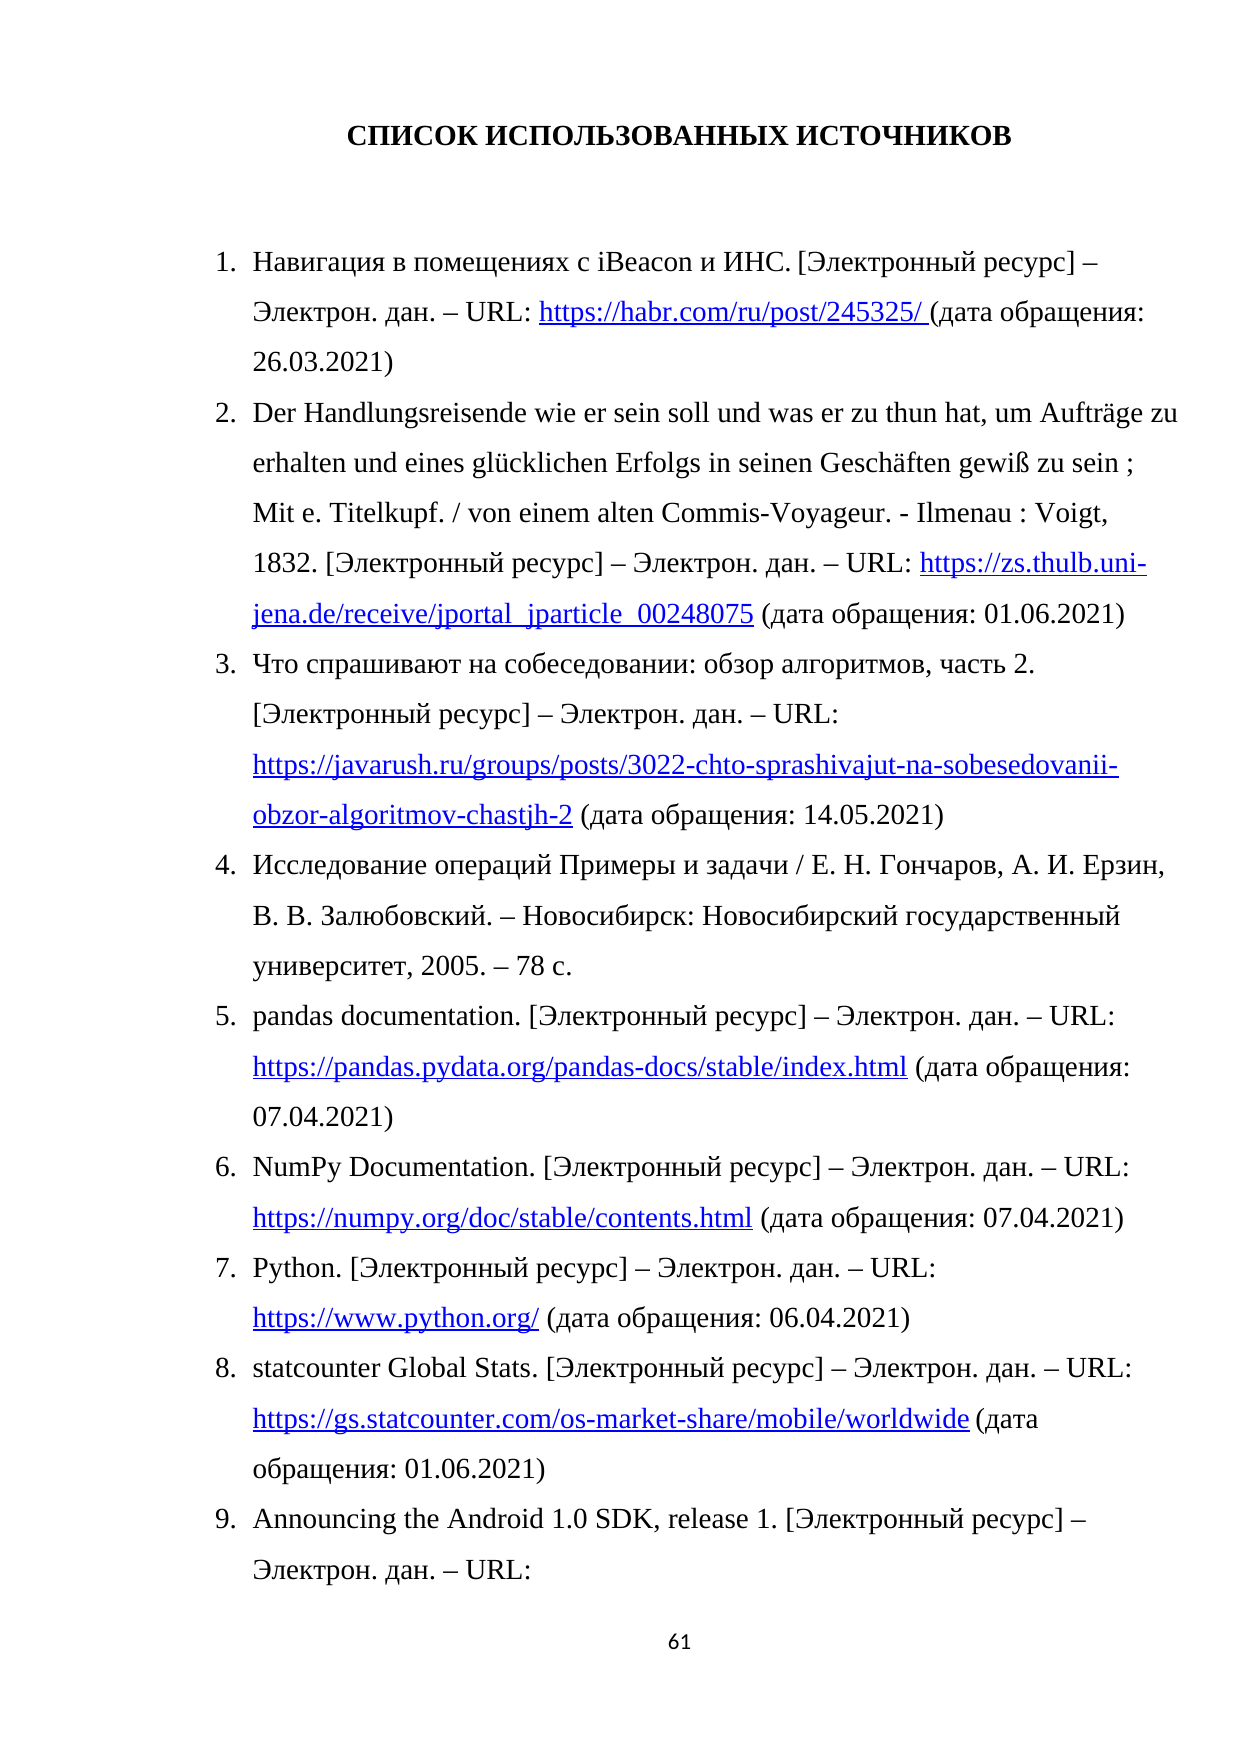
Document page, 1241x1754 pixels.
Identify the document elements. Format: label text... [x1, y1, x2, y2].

list Der Handlungsreisende wie er sein soll und was er zu thun hat, um Aufträge zu erhalten und eines glücklichen Erfolgs in seinen Geschäften gewiß zu sein ; Mit e. Titelkupf. / von einem alten Commis-Voyageur. - Ilmenau : Voigt, 1832. [Электронный ресурс] – Электрон. дан. – URL: https://zs.thulb.uni-jena.de/receive/jportal_jparticle_00248075 (дата обращения: 01.06.2021) [215, 395, 1181, 629]
list Python. [Электронный ресурс] – Электрон. дан. – URL: https://www.python.org/ (дата обращения: 06.04.2021) [215, 1250, 1181, 1334]
list pandas documentation. [Электронный ресурс] – Электрон. дан. – URL: https://pandas.pydata.org/pandas-docs/stable/index.html (дата обращения: 07.04.2021) [215, 998, 1181, 1133]
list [215, 1502, 1181, 1585]
list Что спрашивают на собеседовании: обзор алгоритмов, часть 2. [Электронный ресурс] – Электрон. дан. – URL: https://javarush.ru/groups/posts/3022-chto-sprashivajut-na-sobesedovanii-obzor-algoritmov-chastjh-2 (дата обращения: 14.05.2021) [215, 646, 1181, 831]
list statcounter Global Stats. [Электронный ресурс] – Электрон. дан. – URL: https://gs.statcounter.com/os-market-share/mobile/worldwide (дата обращения: 01.06.2021) [215, 1351, 1181, 1485]
text СПИСОК ИСПОЛЬЗОВАННЫХ ИСТОЧНИКОВ [177, 118, 1181, 152]
list Навигация в помещениях с iBeacon и ИНС. [Электронный ресурс] – Электрон. дан. – URL: https://habr.com/ru/post/245325/ (дата обращения: 26.03.2021) [215, 244, 1181, 378]
list Исследование операций Примеры и задачи / Е. Н. Гончаров, А. И. Ерзин, В. В. Залюбовский. – Новосибирск: Новосибирский государственный университет, 2005. – 78 с. [215, 847, 1181, 982]
list NumPy Documentation. [Электронный ресурс] – Электрон. дан. – URL: https://numpy.org/doc/stable/contents.html (дата обращения: 07.04.2021) [215, 1149, 1181, 1233]
